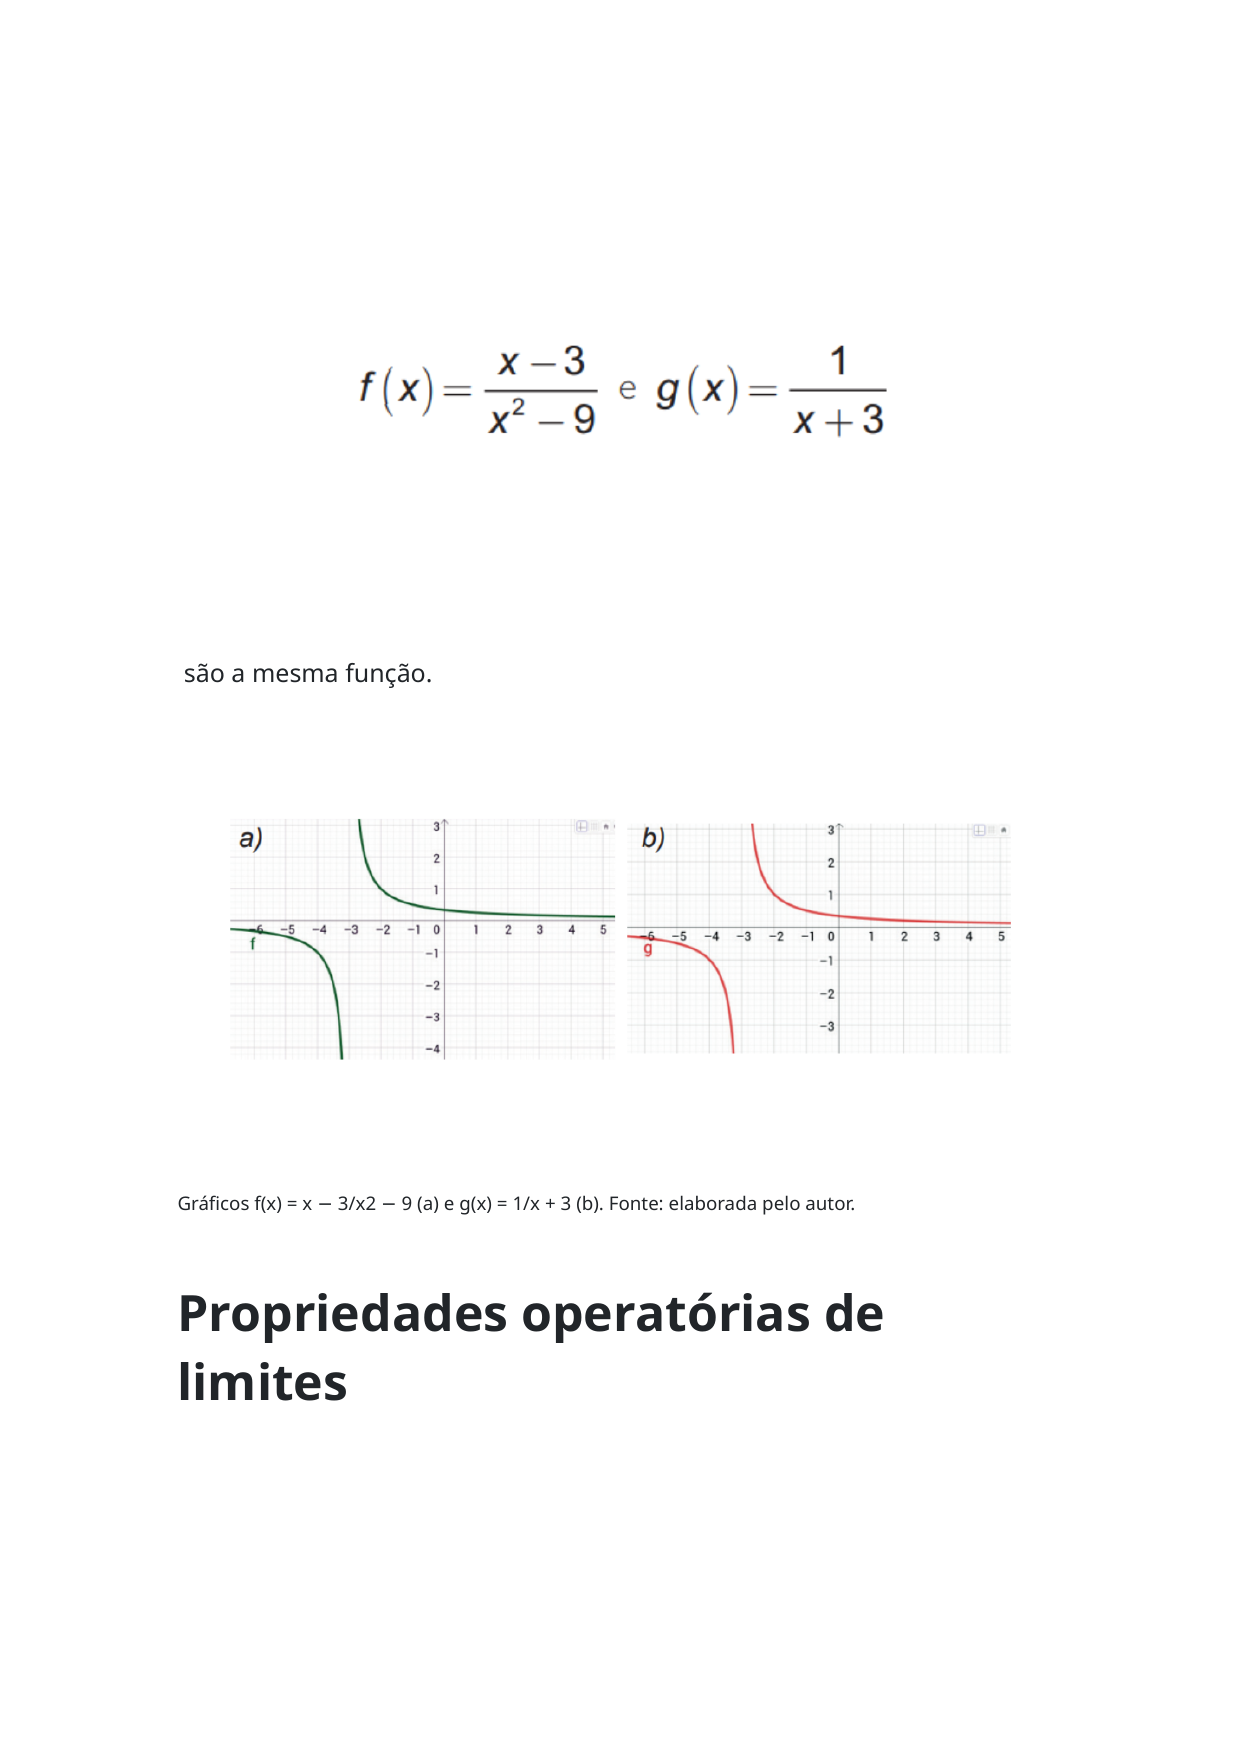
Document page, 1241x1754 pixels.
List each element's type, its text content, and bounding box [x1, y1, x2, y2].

picture [177, 147, 1063, 646]
picture [177, 689, 1063, 1188]
text são a mesma função. [177, 646, 1063, 689]
text Propriedades operatórias de limites [177, 1278, 1063, 1414]
text Gráficos f(x) = x − 3/x2 − 9 (a) e g(x) = 1/x + 3 (b). Fonte: elaborada pelo autor. [177, 1188, 1063, 1216]
